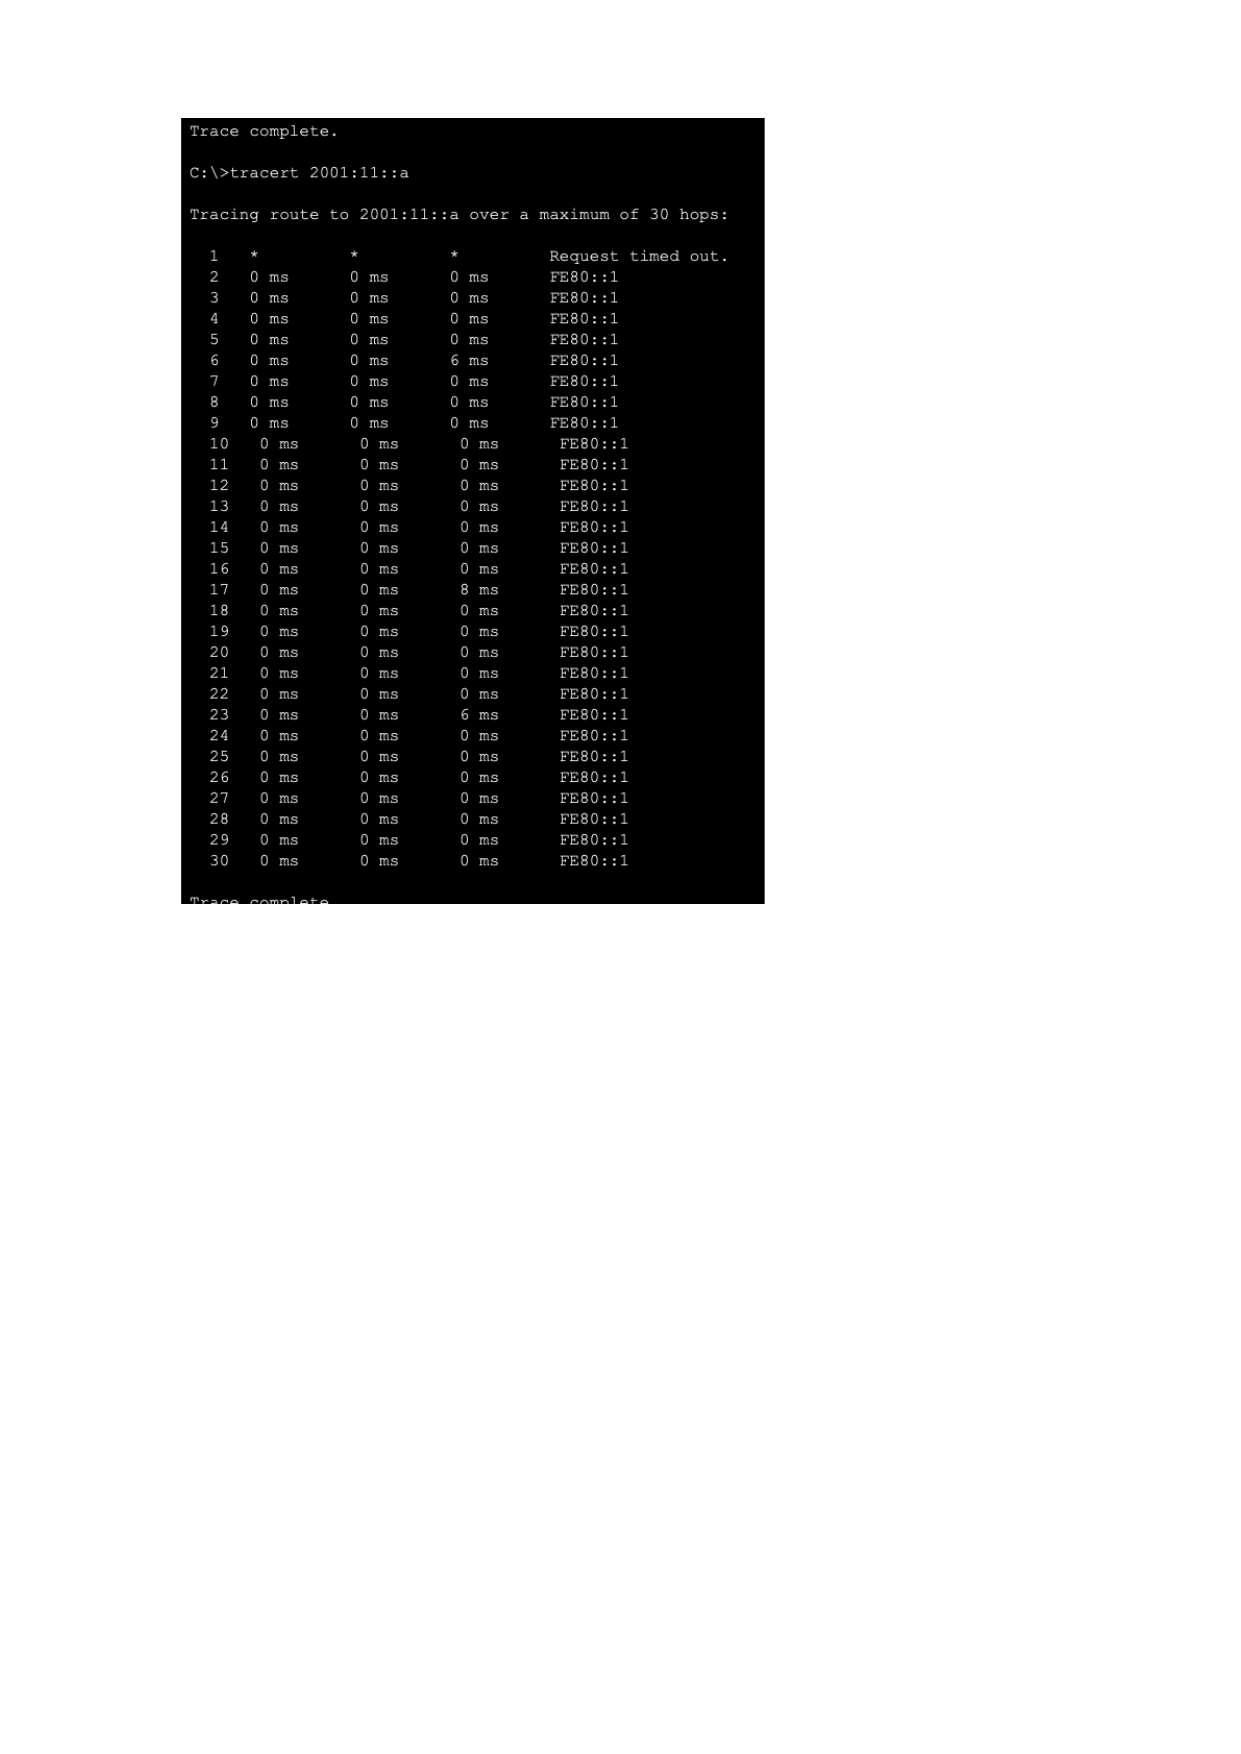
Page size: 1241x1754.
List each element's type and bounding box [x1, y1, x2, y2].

picture [177, 118, 765, 904]
